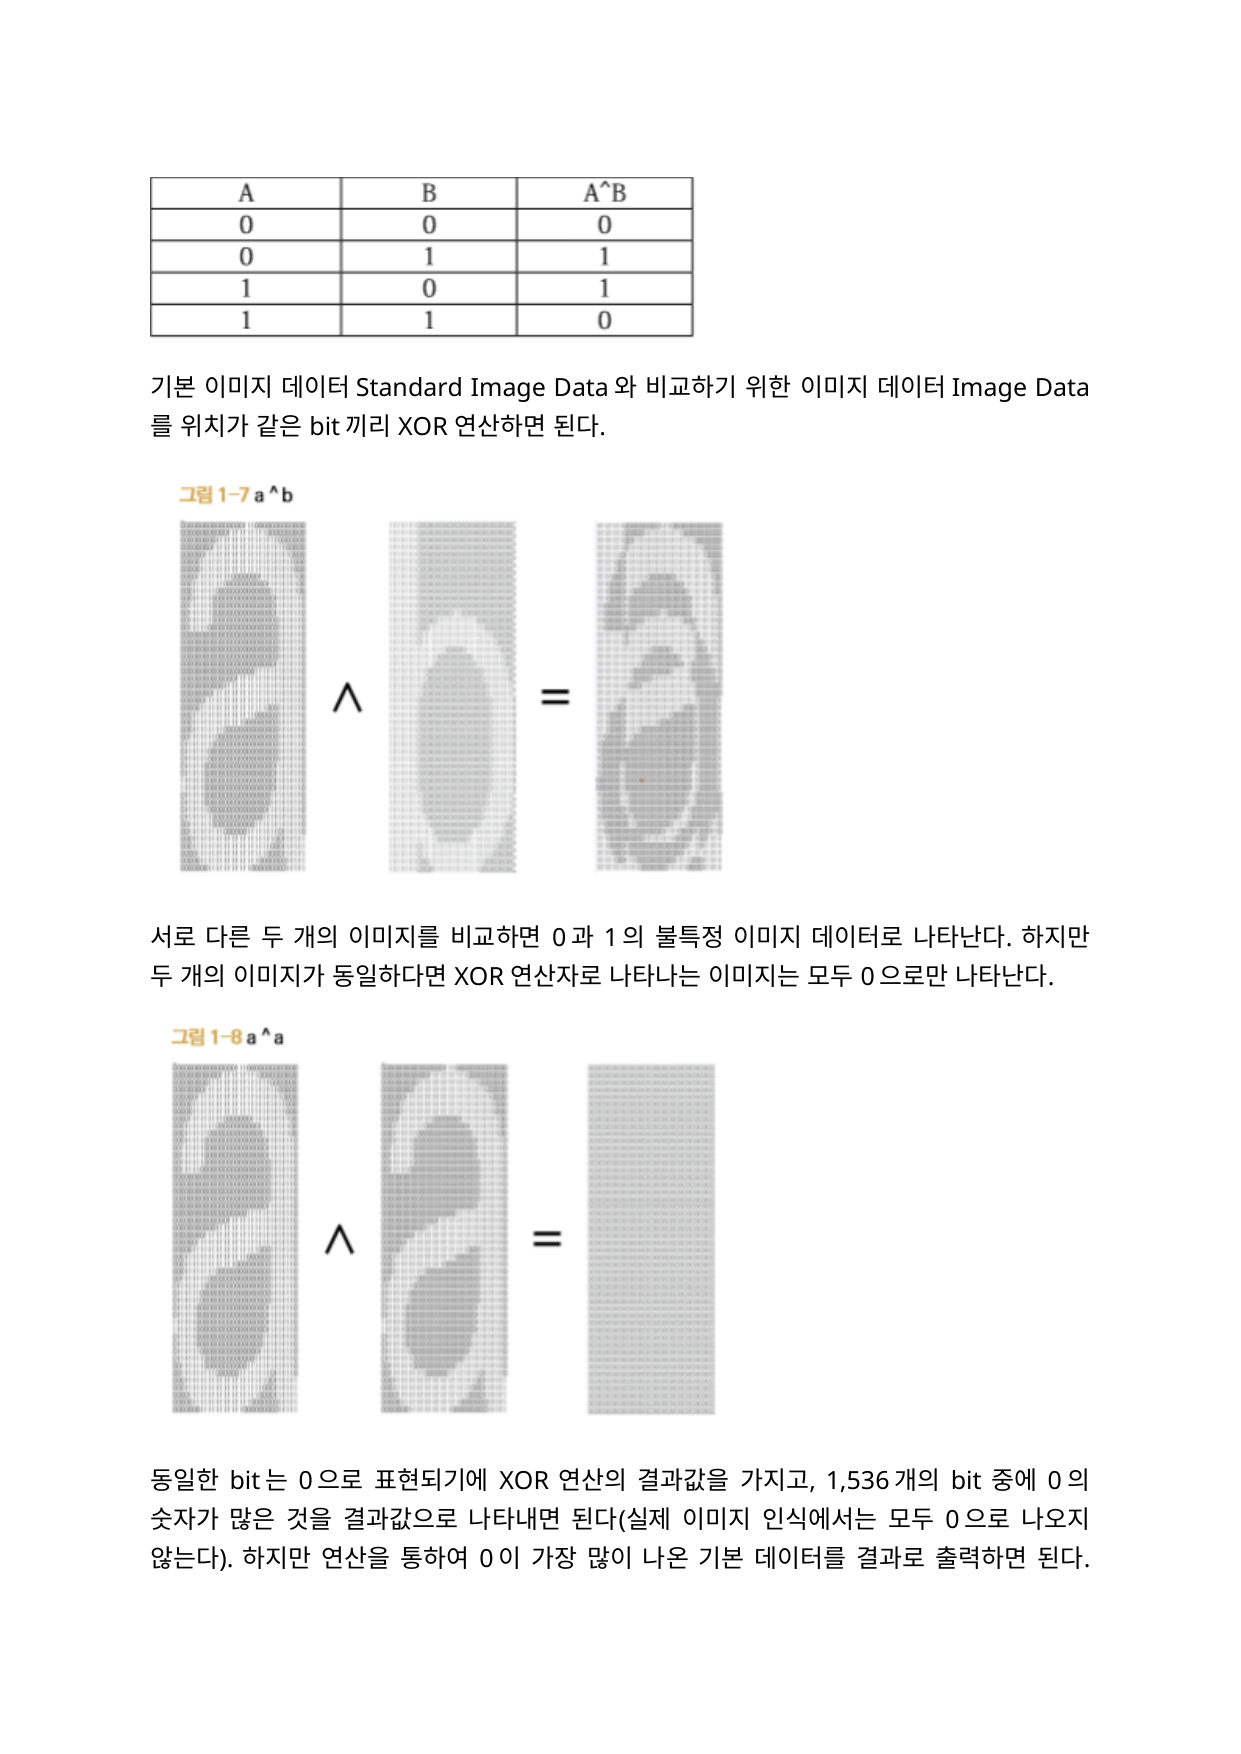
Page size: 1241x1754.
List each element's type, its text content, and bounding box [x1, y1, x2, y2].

picture [150, 470, 741, 890]
text 서로 다른 두 개의 이미지를 비교하면 0과 1의 불특정 이미지 데이터로 나타난다. 하지만 두 개의 이미지가 동일하다면 XOR 연산자로 나타나는 이미지는 모두 0으로만 나타난다. [150, 917, 1090, 992]
text 기본 이미지 데이터Standard Image Data와 비교하기 위한 이미지 데이터Image Data를 위치가 같은 bit끼리 XOR 연산하면 된다. [150, 367, 1090, 443]
picture [150, 177, 697, 340]
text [150, 1460, 1090, 1575]
picture [150, 1020, 733, 1433]
